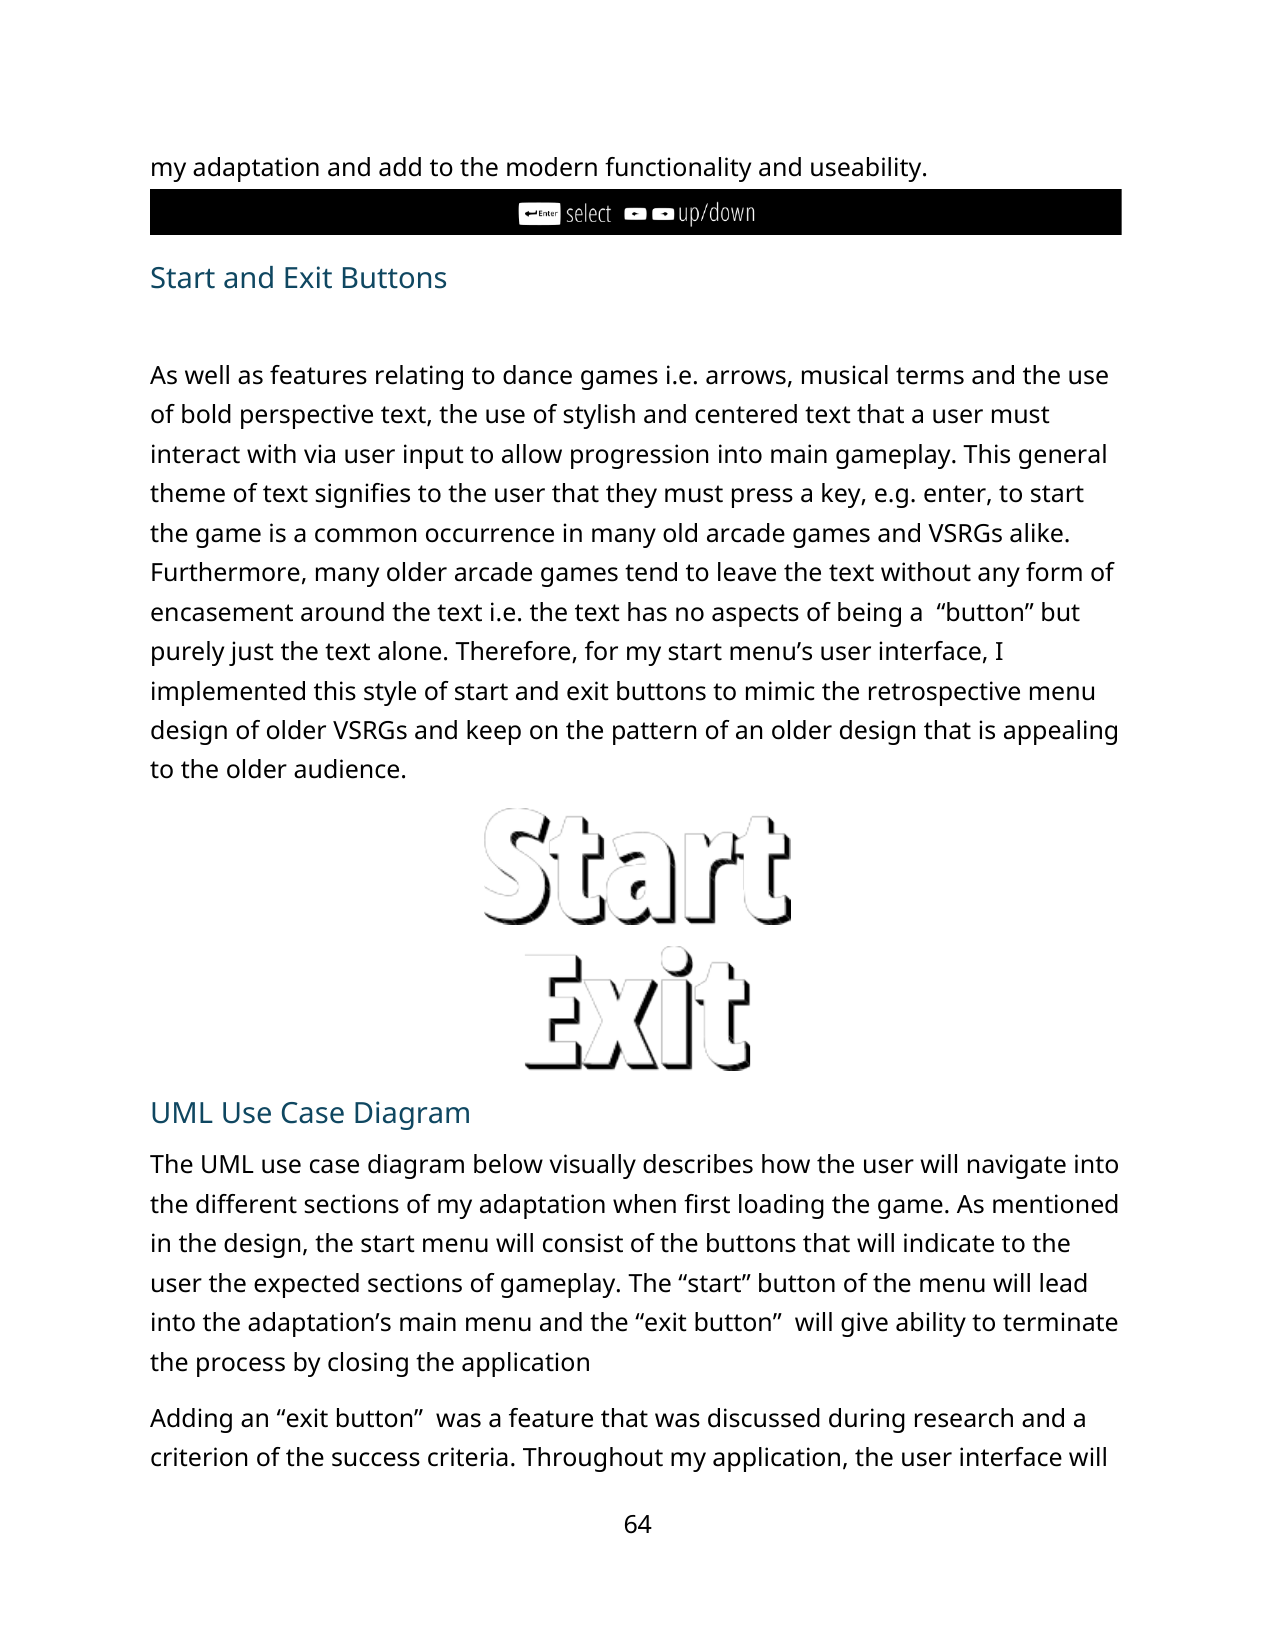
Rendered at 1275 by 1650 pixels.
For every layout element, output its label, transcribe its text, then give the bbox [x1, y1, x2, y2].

subtitle Start and Exit Buttons [150, 257, 1125, 343]
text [150, 1400, 1125, 1474]
picture [524, 946, 751, 1071]
text As well as features relating to dance games i.e. arrows, musical terms and the use of bold perspective text, the use of stylish and centered text that a user must interact with via user input to allow progression into main gameplay. This general theme of text signifies to the user that they must press a key, e.g. enter, to start the game is a common occurrence in many old arcade games and VSRGs alike. Furthermore, many older arcade games tend to leave the text without any form of encasement around the text i.e. the text has no aspects of being a “button” but purely just the text alone. Therefore, for my start menu’s user interface, I implemented this style of start and exit buttons to mimic the retrospective menu design of older VSRGs and keep on the pattern of an older design that is appealing to the older audience. [150, 357, 1125, 786]
text The UML use case diagram below visually describes how the user will navigate into the different sections of my adaptation when first loading the game. As mentioned in the design, the start menu will consist of the buttons that will indicate to the user the expected sections of gameplay. The “start” button of the menu will lead into the adaptation’s main menu and the “exit button” will give ability to terminate the process by closing the application [150, 1147, 1125, 1378]
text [150, 150, 1125, 235]
picture [150, 189, 1122, 235]
picture [484, 808, 791, 925]
subtitle UML Use Case Diagram [150, 1092, 1125, 1132]
